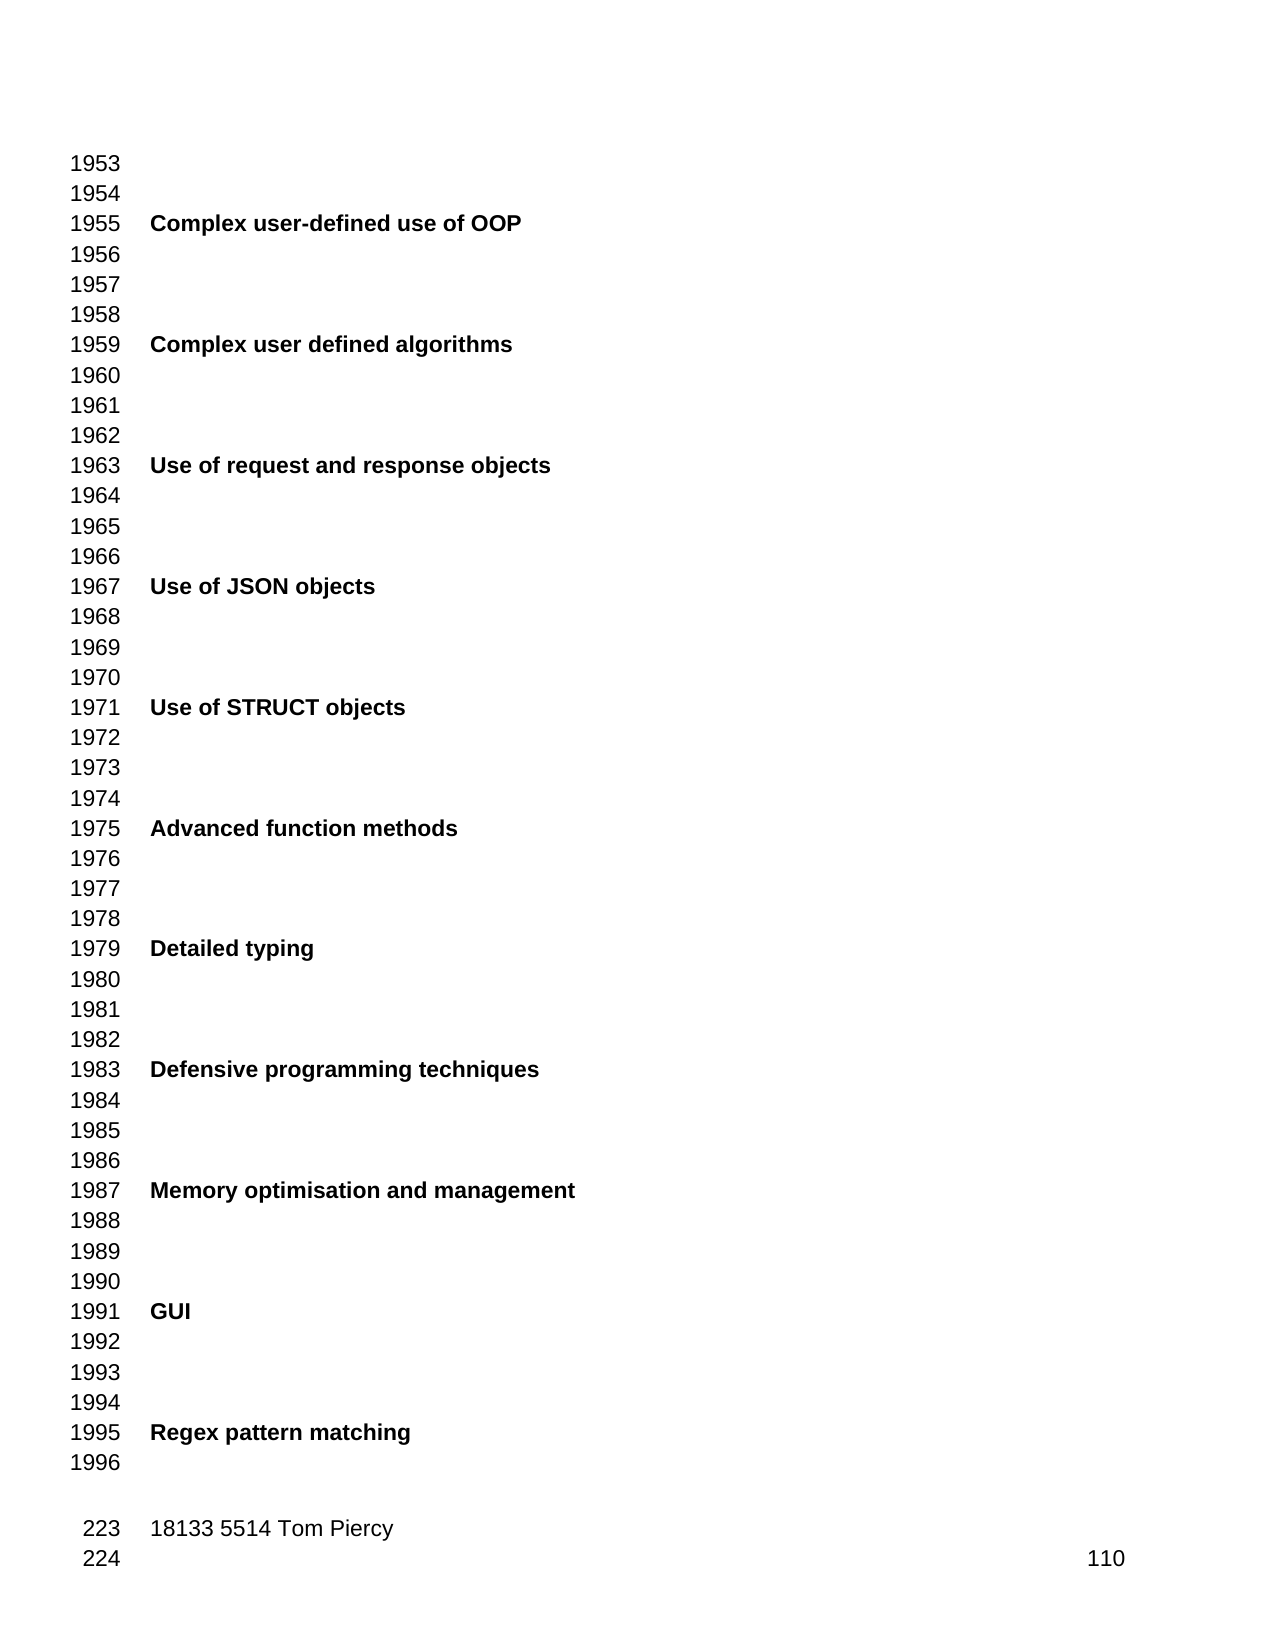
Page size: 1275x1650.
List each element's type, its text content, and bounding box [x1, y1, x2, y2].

text Complex user defined algorithms [150, 331, 1125, 358]
text Complex user-defined use of OOP [150, 210, 1125, 237]
text Use of JSON objects [150, 573, 1125, 599]
text Regex pattern matching [150, 1419, 1125, 1445]
text Use of STRUCT objects [150, 694, 1125, 720]
text GUI [150, 1298, 1125, 1324]
text Use of request and response objects [150, 452, 1125, 478]
text Defensive programming techniques [150, 1056, 1125, 1083]
text Advanced function methods [150, 814, 1125, 841]
text Detailed typing [150, 935, 1125, 962]
text Memory optimisation and management [150, 1177, 1125, 1203]
